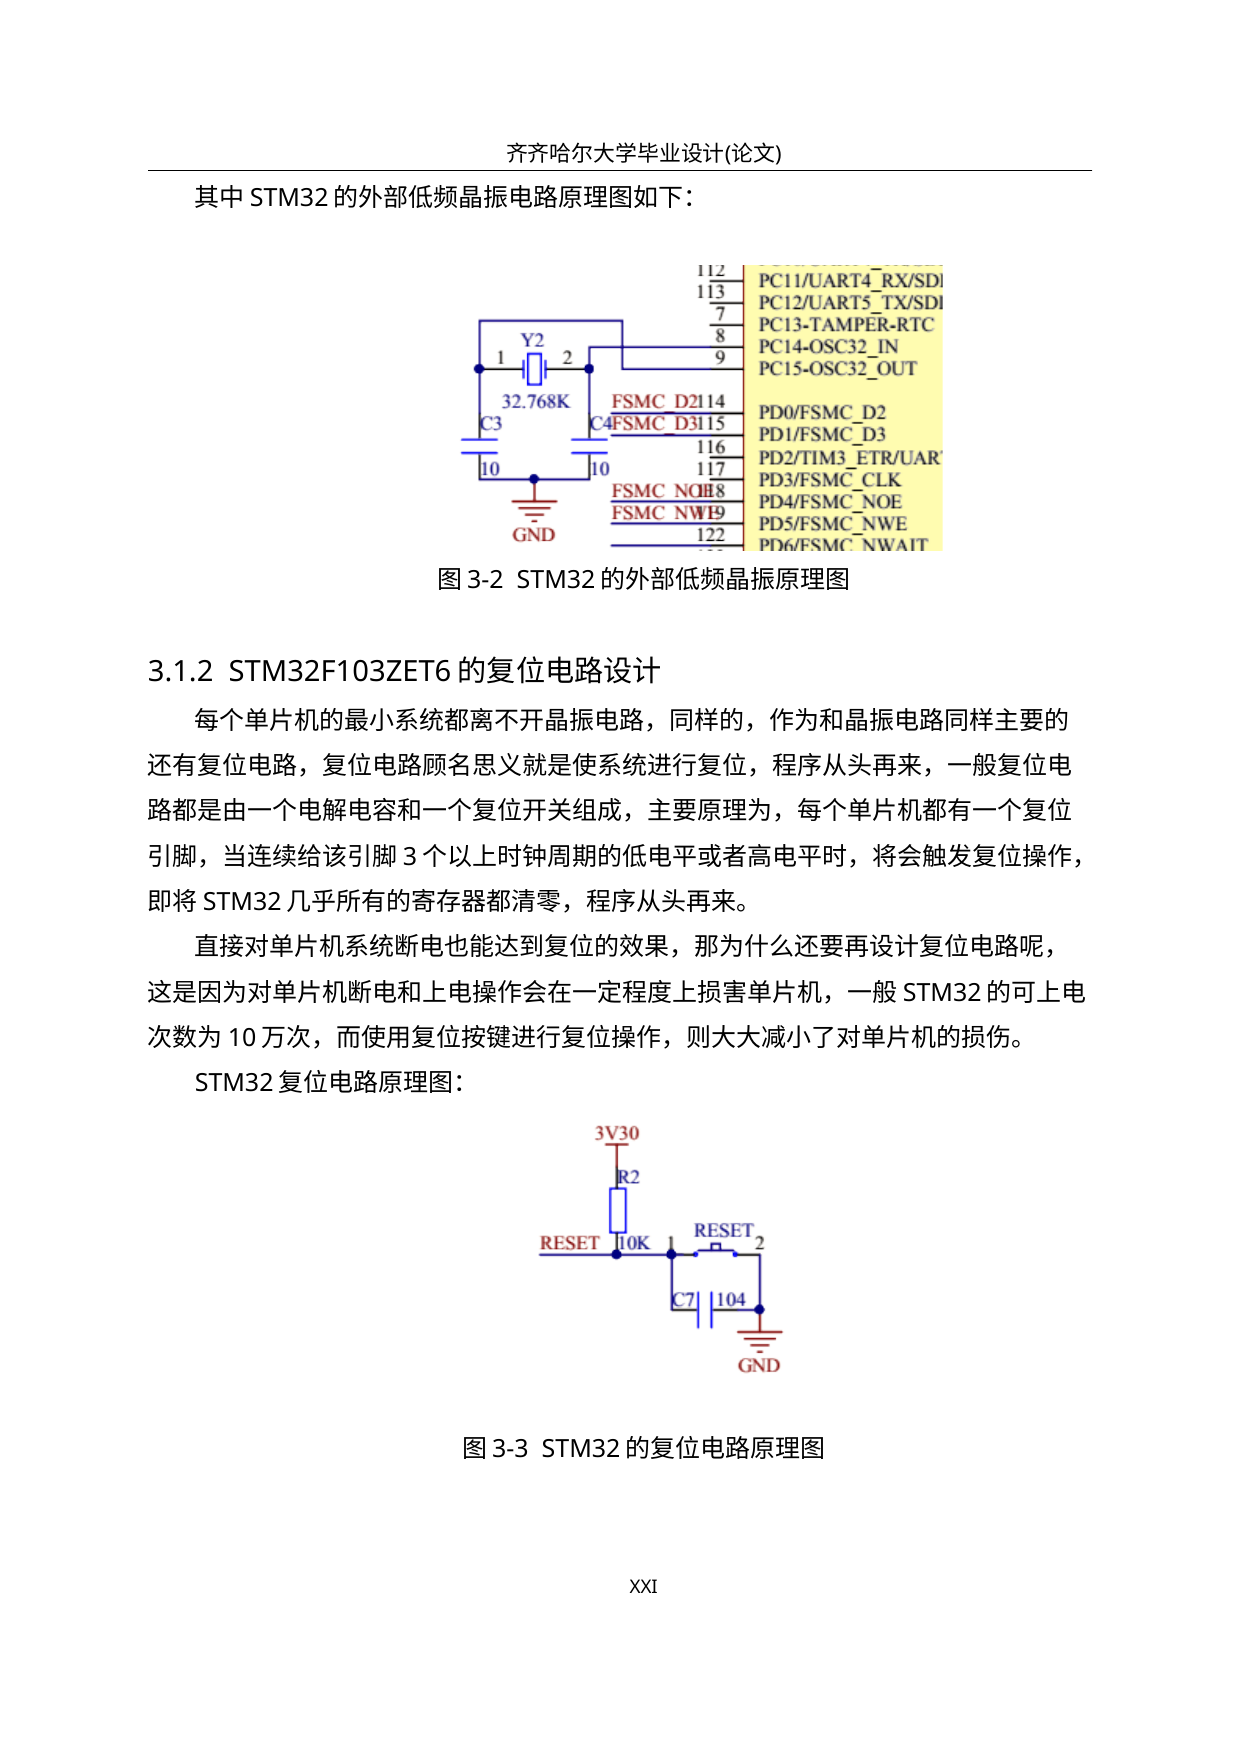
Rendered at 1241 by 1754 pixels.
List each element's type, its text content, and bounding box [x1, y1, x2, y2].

picture [487, 1107, 800, 1421]
text 图3-3 STM32的复位电路原理图 [148, 1429, 1092, 1465]
text STM32复位电路原理图： [148, 1063, 1092, 1099]
subtitle 3.1.2 STM32F103ZET6的复位电路设计 [148, 647, 1067, 689]
text 图3-2 STM32的外部低频晶振原理图 [148, 559, 1092, 596]
text 直接对单片机系统断电也能达到复位的效果，那为什么还要再设计复位电路呢，这是因为对单片机断电和上电操作会在一定程度上损害单片机，一般STM32的可上电次数为10万次，而使用复位按键进行复位操作，则大大减小了对单片机的损伤。 [148, 927, 1092, 1053]
text 每个单片机的最小系统都离不开晶振电路，同样的，作为和晶振电路同样主要的还有复位电路，复位电路顾名思义就是使系统进行复位，程序从头再来，一般复位电路都是由一个电解电容和一个复位开关组成，主要原理为，每个单片机都有一个复位引脚，当连续给该引脚3个以上时钟周期的低电平或者高电平时，将会触发复位操作，即将STM32几乎所有的寄存器都清零，程序从头再来。 [148, 700, 1092, 918]
picture [344, 265, 943, 551]
text 其中STM32的外部低频晶振电路原理图如下： [148, 177, 1092, 213]
